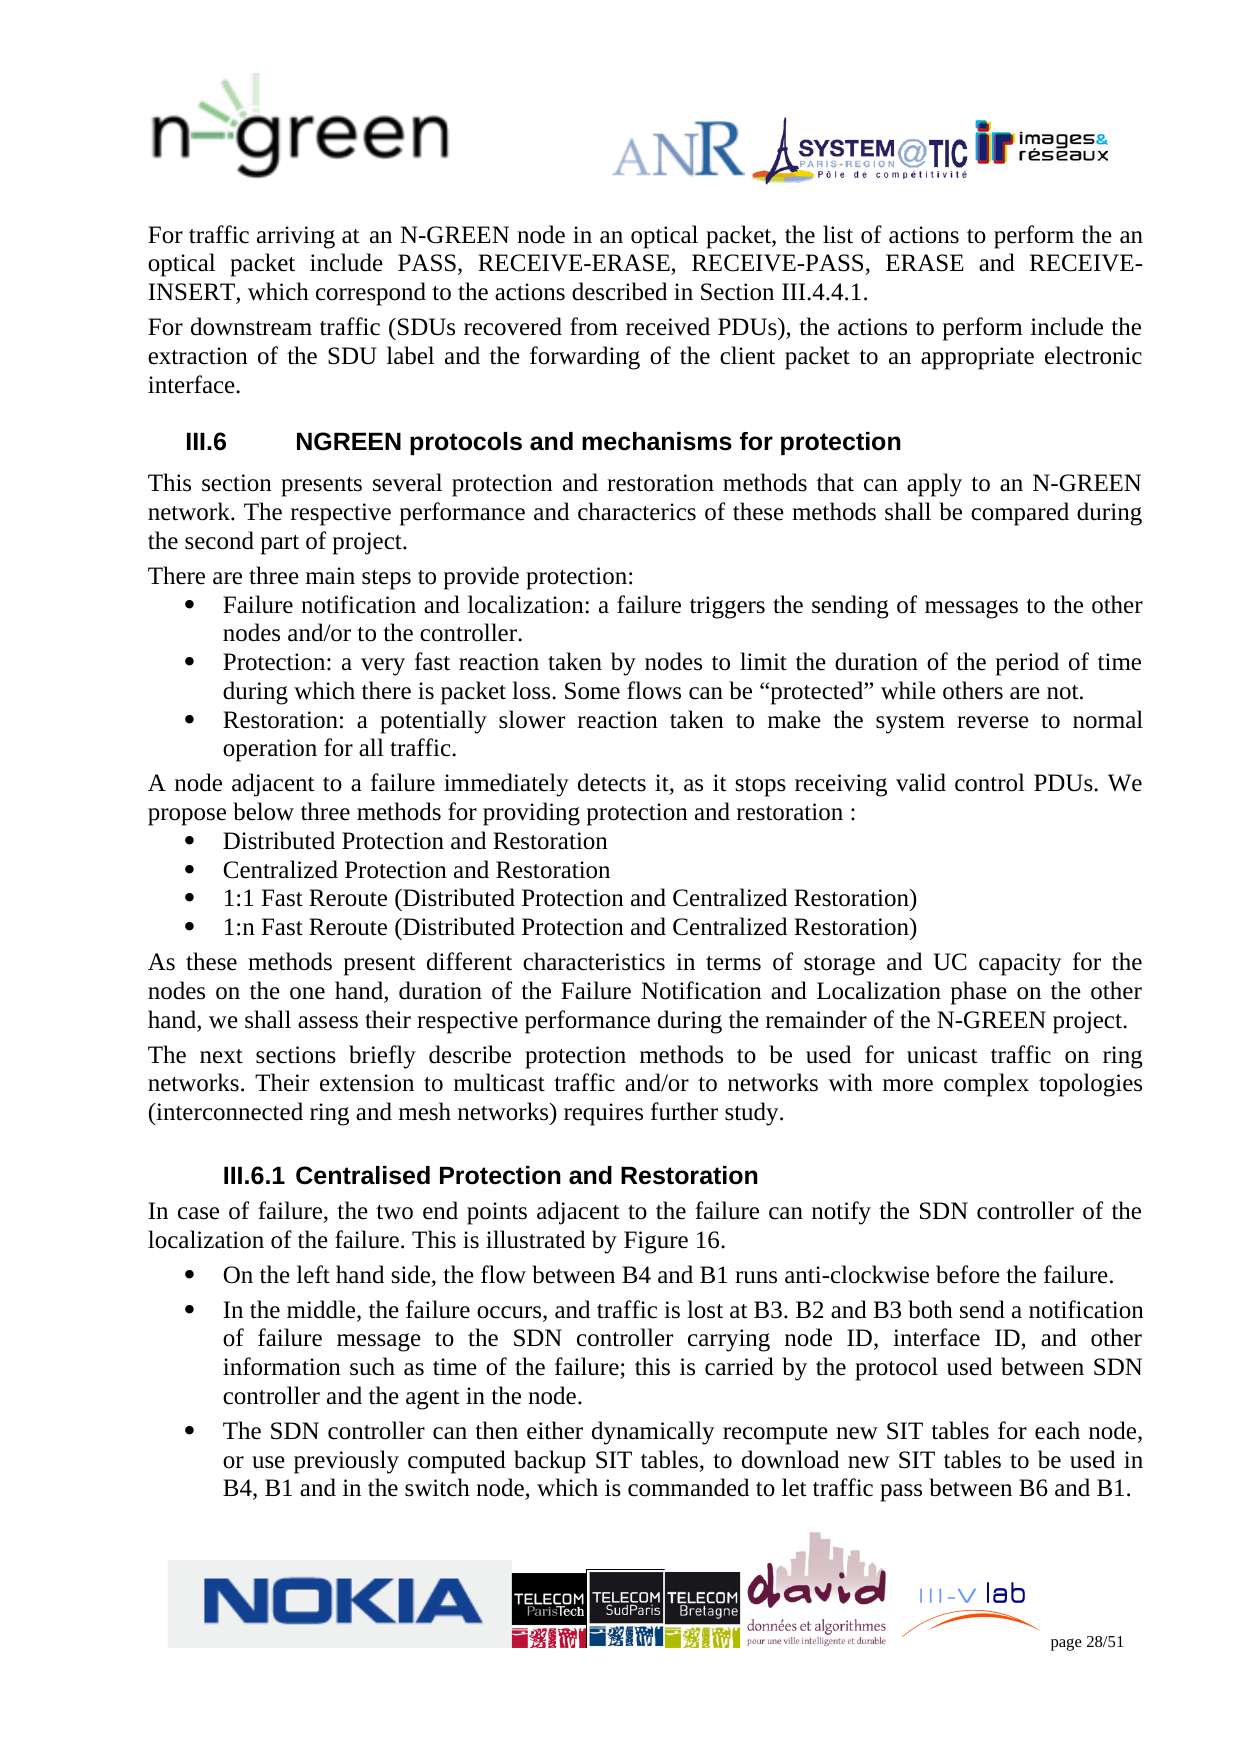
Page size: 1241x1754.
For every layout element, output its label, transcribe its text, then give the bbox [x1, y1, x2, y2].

picture [167, 1529, 1051, 1648]
list The SDN controller can then either dynamically recompute new SIT tables for each node, or use previously computed backup SIT tables, to download new SIT tables to be used in B4, B1 and in the switch node, which is commanded to let traffic pass between B6 and B1. [185, 1416, 1144, 1502]
text A node adjacent to a failure immediately detects it, as it stops receiving valid control PDUs. We propose below three methods for providing protection and restoration : [148, 768, 1144, 826]
text The next sections briefly describe protection methods to be used for unicast traffic on ring networks. Their extension to multicast traffic and/or to networks with more complex topologies (interconnected ring and mesh networks) requires further study. [148, 1040, 1144, 1126]
list Restoration: a potentially slower reaction taken to make the system reverse to normal operation for all traffic. [185, 705, 1144, 762]
text For downstream traffic (SDUs recovered from received PDUs), the actions to perform include the extraction of the SDU label and the forwarding of the client packet to an appropriate electronic interface. [148, 312, 1144, 398]
text For traffic arriving at an N-GREEN node in an optical packet, the list of actions to perform the an optical packet include PASS, RECEIVE-ERASE, RECEIVE-PASS, ERASE and RECEIVE-INSERT, which correspond to the actions described in Section III.4.4.1. [148, 220, 1144, 306]
list 1:n Fast Reroute (Distributed Protection and Centralized Restoration) [185, 912, 1144, 941]
list On the left hand side, the flow between B4 and B1 runs anti-clockwise before the failure. [185, 1260, 1144, 1288]
list Centralized Protection and Restoration [185, 855, 1144, 883]
text As these methods present different characteristics in terms of storage and UC capacity for the nodes on the one hand, duration of the Failure Notification and Localization phase on the other hand, we shall assess their respective performance during the remainder of the N-GREEN project. [148, 947, 1144, 1033]
picture [975, 93, 1109, 191]
list In the middle, the failure occurs, and traffic is lost at B3. B2 and B3 both send a notification of failure message to the SDN controller carrying node ID, interface ID, and other information such as time of the failure; this is carried by the protocol used between SDN controller and the agent in the node. [185, 1295, 1144, 1410]
subtitle Centralised Protection and Restoration [223, 1161, 1144, 1190]
text This section presents several protection and restoration methods that can apply to an N-GREEN network. The respective performance and characterics of these methods shall be compared during the second part of project. [148, 468, 1144, 555]
subtitle NGREEN protocols and mechanisms for protection [185, 427, 1144, 456]
text There are three main steps to provide protection: [148, 561, 1144, 590]
list Protection: a very fast reaction taken by nodes to limit the duration of the period of time during which there is packet loss. Some flows can be “protected” while others are not. [185, 647, 1144, 705]
text In case of failure, the two end points adjacent to the failure can notify the SDN controller of the localization of the failure. This is illustrated by Figure 16. [148, 1196, 1144, 1253]
picture [147, 73, 454, 191]
list Failure notification and localization: a failure triggers the sending of messages to the other nodes and/or to the controller. [185, 590, 1144, 647]
list Distributed Protection and Restoration [185, 826, 1144, 855]
list 1:1 Fast Reroute (Distributed Protection and Centralized Restoration) [185, 883, 1144, 912]
